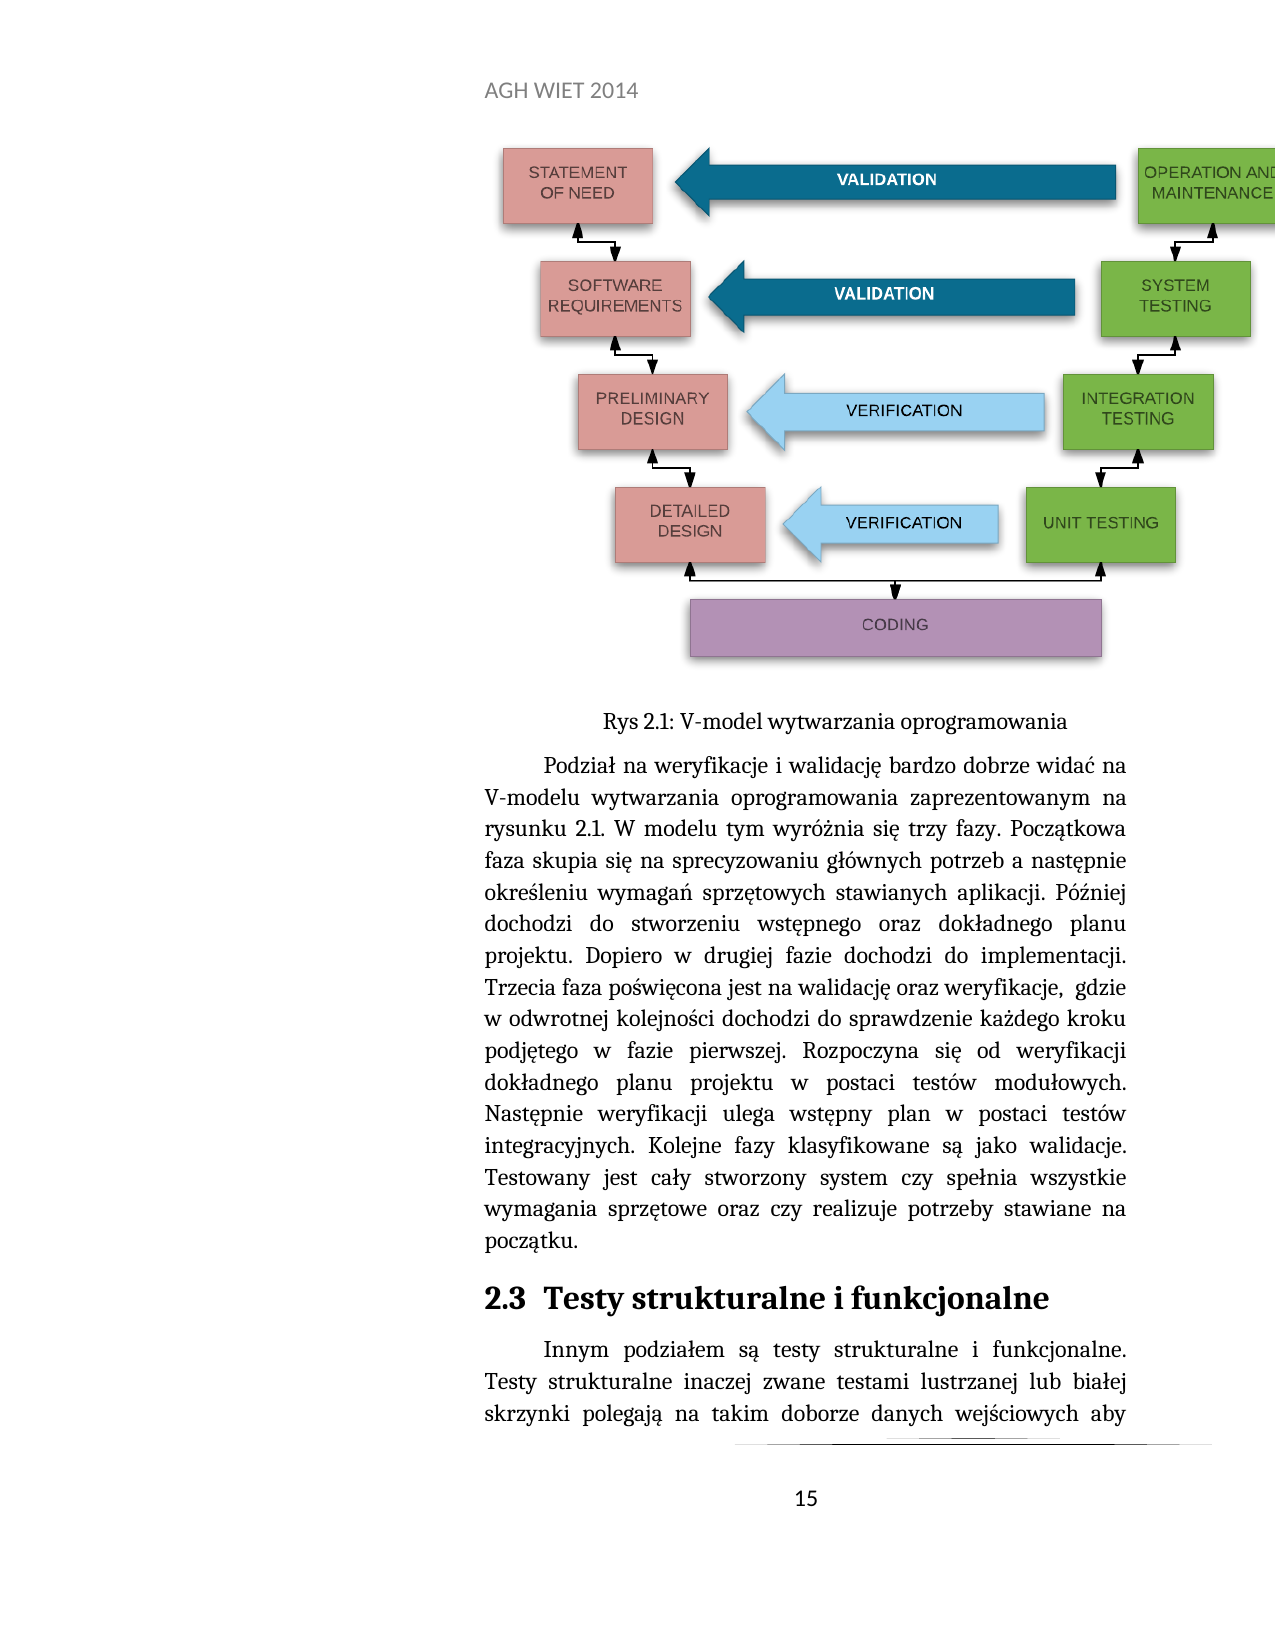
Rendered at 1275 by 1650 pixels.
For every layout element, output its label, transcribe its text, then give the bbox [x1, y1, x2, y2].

text Rys 2.1: V-model wytwarzania oprogramowania [484, 708, 1127, 735]
text Testy strukturalne i funkcjonalne [484, 1279, 1127, 1318]
text Podział na weryfikacje i walidację bardzo dobrze widać na V-modelu wytwarzania oprogramowania zaprezentowanym na rysunku 2.1. W modelu tym wyróżnia się trzy fazy. Początkowa faza skupia się na sprecyzowaniu głównych potrzeb a następnie określeniu wymagań sprzętowych stawianych aplikacji. Później dochodzi do stworzeniu wstępnego oraz dokładnego planu projektu. Dopiero w drugiej fazie dochodzi do implementacji. Trzecia faza poświęcona jest na walidację oraz weryfikacje, gdzie w odwrotnej kolejności dochodzi do sprawdzenie każdego kroku podjętego w fazie pierwszej. Rozpoczyna się od weryfikacji dokładnego planu projektu w postaci testów modułowych. Następnie weryfikacji ulega wstępny plan w postaci testów integracyjnych. Kolejne fazy klasyfikowane są jako walidacje. Testowany jest cały stworzony system czy spełnia wszystkie wymagania sprzętowe oraz czy realizuje potrzeby stawiane na początku. [484, 752, 1127, 1254]
picture [484, 129, 1275, 691]
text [484, 1336, 1127, 1427]
